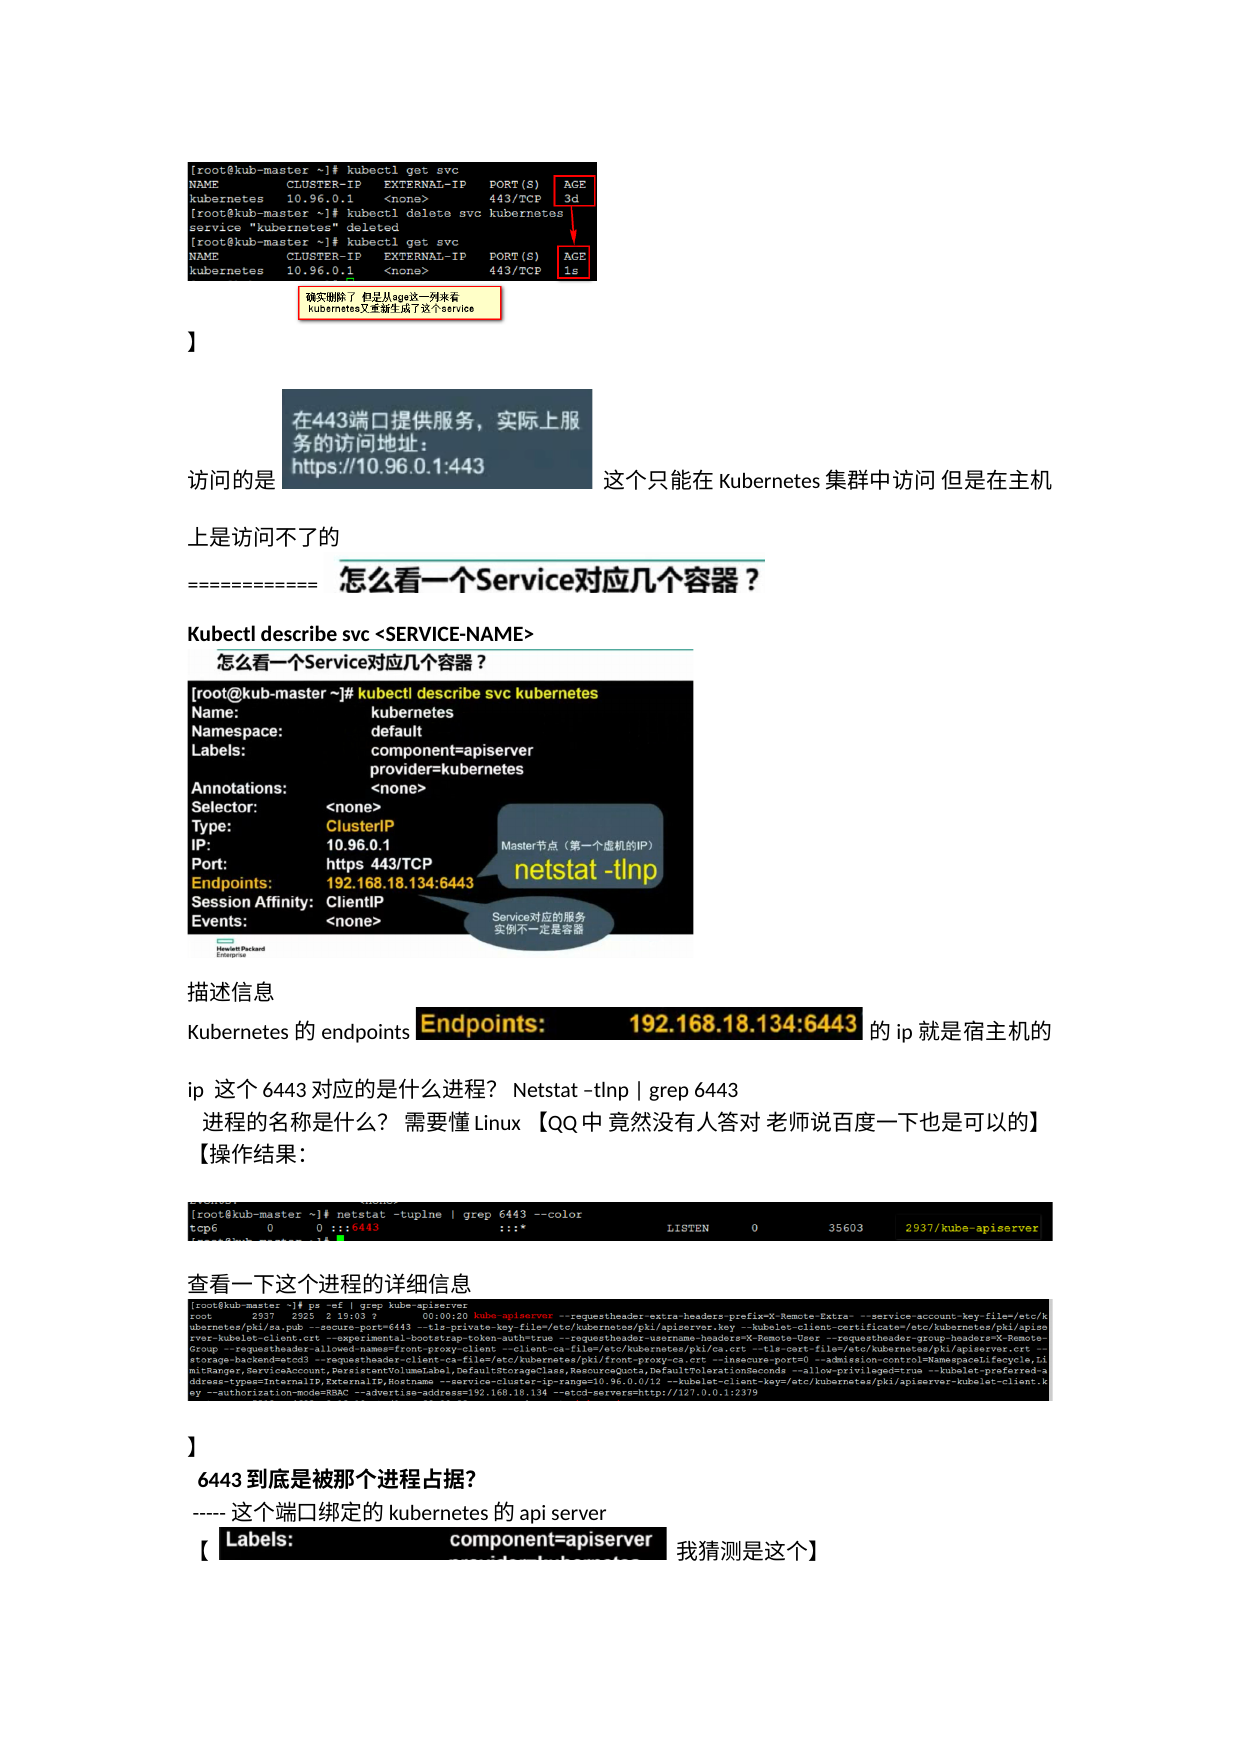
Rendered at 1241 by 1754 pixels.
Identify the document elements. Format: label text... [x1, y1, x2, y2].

text ----- 这个端口绑定的kubernetes的api server [187, 1494, 1053, 1527]
picture [323, 552, 765, 593]
picture [187, 1202, 1053, 1241]
picture [187, 1299, 1053, 1401]
text 查看一下这个进程的详细信息 [187, 1267, 1053, 1299]
text Kubectl describe svc <SERVICE-NAME> [187, 617, 1053, 649]
text 6443到底是被那个进程占据？ [187, 1462, 1053, 1494]
text 访问的是 这个只能在Kubernetes集群中访问 但是在主机上是访问不了的 [187, 389, 1053, 552]
text 】 [187, 324, 1053, 357]
picture [187, 649, 694, 958]
text 【操作结果： [187, 1137, 1053, 1169]
picture [415, 1007, 863, 1040]
text Kubernetes的endpoints 的ip就是宿主机的ip 这个6443对应的是什么进程？ Netstat –tlnp | grep 6443 [187, 1007, 1053, 1104]
text 描述信息 [187, 974, 1053, 1007]
text 进程的名称是什么？ 需要懂Linux 【QQ中 竟然没有人答对 老师说百度一下也是可以的】 [187, 1104, 1053, 1137]
picture [187, 162, 597, 325]
picture [219, 1527, 667, 1560]
picture [282, 389, 593, 489]
text 】 [187, 1429, 1053, 1462]
